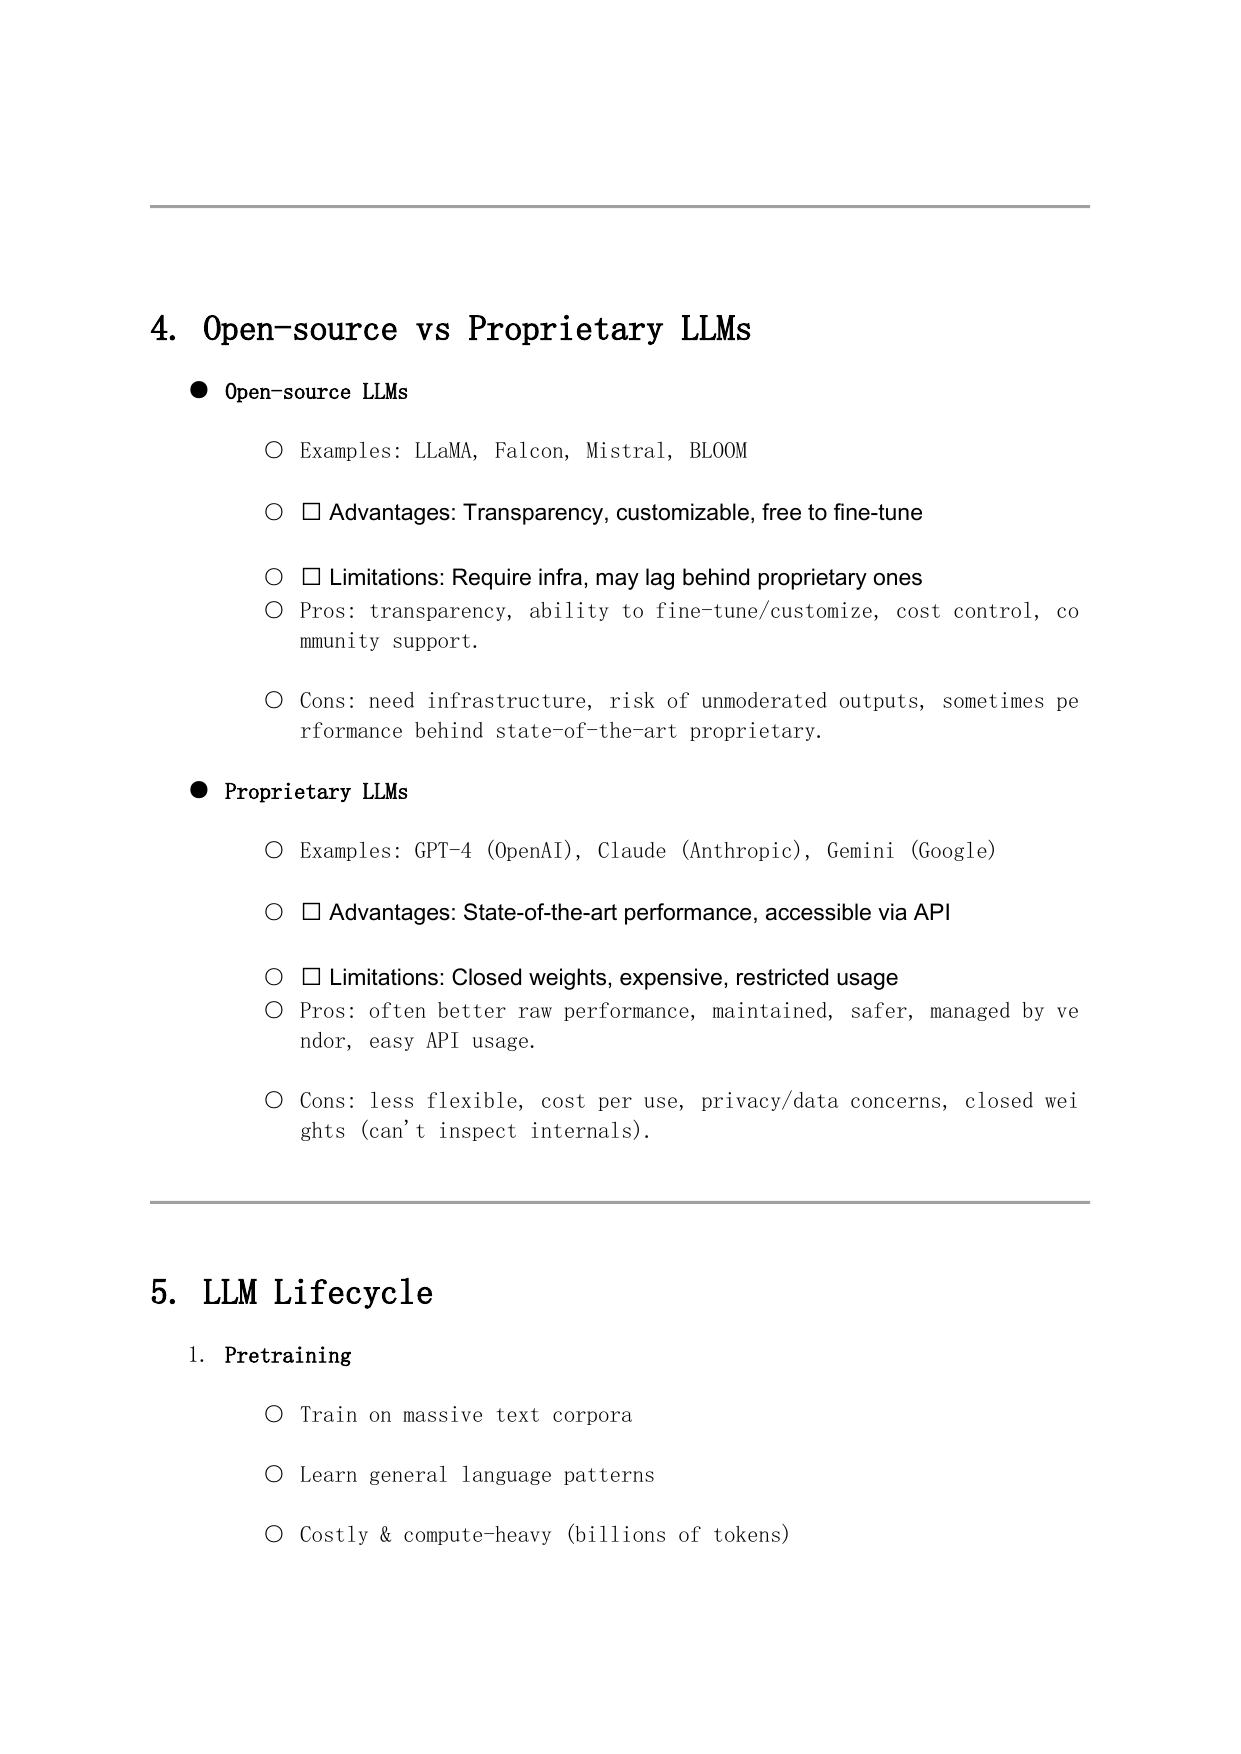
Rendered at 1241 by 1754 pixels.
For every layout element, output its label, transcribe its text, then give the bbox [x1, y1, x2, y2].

list ✅ Advantages: Transparency, customizable, free to fine-tune [262, 496, 1090, 557]
list Cons: less flexible, cost per use, privacy/data concerns, closed weights (can't inspect internals). [262, 1086, 1090, 1172]
list Examples: GPT-4 (OpenAI), Claude (Anthropic), Gemini (Google) [262, 836, 1090, 892]
list Train on massive text corpora [262, 1400, 1090, 1456]
list Open-source LLMs [187, 376, 1090, 432]
subtitle 5. LLM Lifecycle [150, 1268, 1090, 1309]
list Examples: LLaMA, Falcon, Mistral, BLOOM [262, 436, 1090, 492]
list ❌ Limitations: Closed weights, expensive, restricted usage [262, 961, 1090, 991]
list Costly & compute-heavy (billions of tokens) [262, 1520, 1090, 1576]
list Cons: need infrastructure, risk of unmoderated outputs, sometimes performance behind state-of-the-art proprietary. [262, 686, 1090, 772]
list Learn general language patterns [262, 1460, 1090, 1516]
list Proprietary LLMs [187, 776, 1090, 832]
subtitle 4. Open-source vs Proprietary LLMs [150, 304, 1090, 345]
list ❌ Limitations: Require infra, may lag behind proprietary ones [262, 561, 1090, 591]
list Pros: transparency, ability to fine-tune/customize, cost control, community support. [262, 596, 1090, 682]
list Pros: often better raw performance, maintained, safer, managed by vendor, easy API usage. [262, 996, 1090, 1082]
list ✅ Advantages: State-of-the-art performance, accessible via API [262, 896, 1090, 957]
list Pretraining [187, 1340, 1090, 1396]
